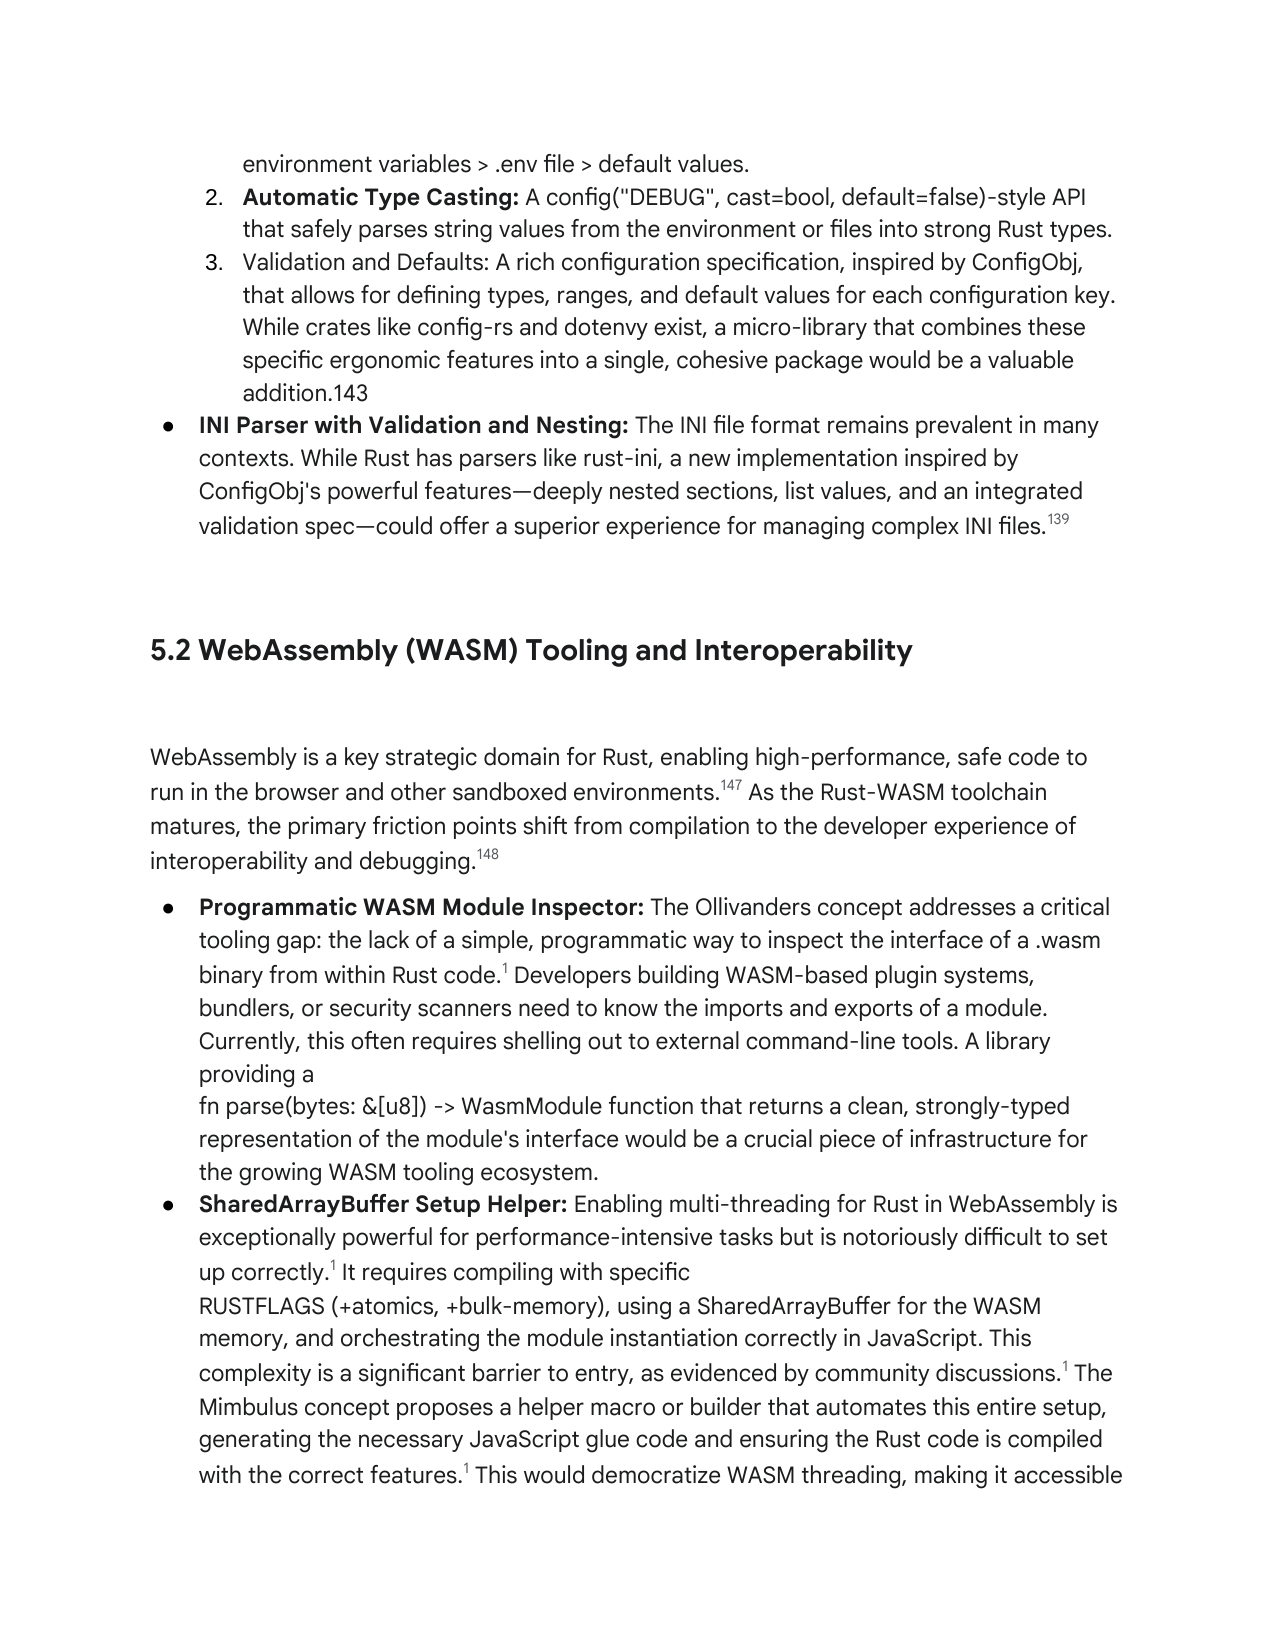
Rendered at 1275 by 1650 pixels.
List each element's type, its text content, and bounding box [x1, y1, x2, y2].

list Validation and Defaults: A rich configuration specification, inspired by ConfigObj, that allows for defining types, ranges, and default values for each configuration key. While crates like config-rs and dotenvy exist, a micro-library that combines these specific ergonomic features into a single, cohesive package would be a valuable addition.143 [205, 248, 1125, 408]
subtitle 5.2 WebAssembly (WASM) Tooling and Interoperability [150, 632, 1125, 668]
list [205, 150, 1125, 179]
list Programmatic WASM Module Inspector: The Ollivanders concept addresses a critical tooling gap: the lack of a simple, programmatic way to inspect the interface of a .wasm binary from within Rust code.1 Developers building WASM-based plugin systems, bundlers, or security scanners need to know the imports and exports of a module. Currently, this often requires shelling out to external command-line tools. A library providing a fn parse(bytes: &[u8]) -> WasmModule function that returns a clean, strongly-typed representation of the module's interface would be a crucial piece of infrastructure for the growing WASM tooling ecosystem. [161, 893, 1125, 1187]
list INI Parser with Validation and Nesting: The INI file format remains prevalent in many contexts. While Rust has parsers like rust-ini, a new implementation inspired by ConfigObj's powerful features—deeply nested sections, list values, and an integrated validation spec—could offer a superior experience for managing complex INI files.139 [161, 412, 1125, 542]
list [161, 1191, 1125, 1490]
text WebAssembly is a key strategic domain for Rust, enabling high-performance, safe code to run in the browser and other sandboxed environments.147 As the Rust-WASM toolchain matures, the primary friction points shift from compilation to the developer experience of interoperability and debugging.148 [150, 743, 1125, 876]
list Automatic Type Casting: A config("DEBUG", cast=bool, default=false)-style API that safely parses string values from the environment or files into strong Rust types. [205, 183, 1125, 244]
